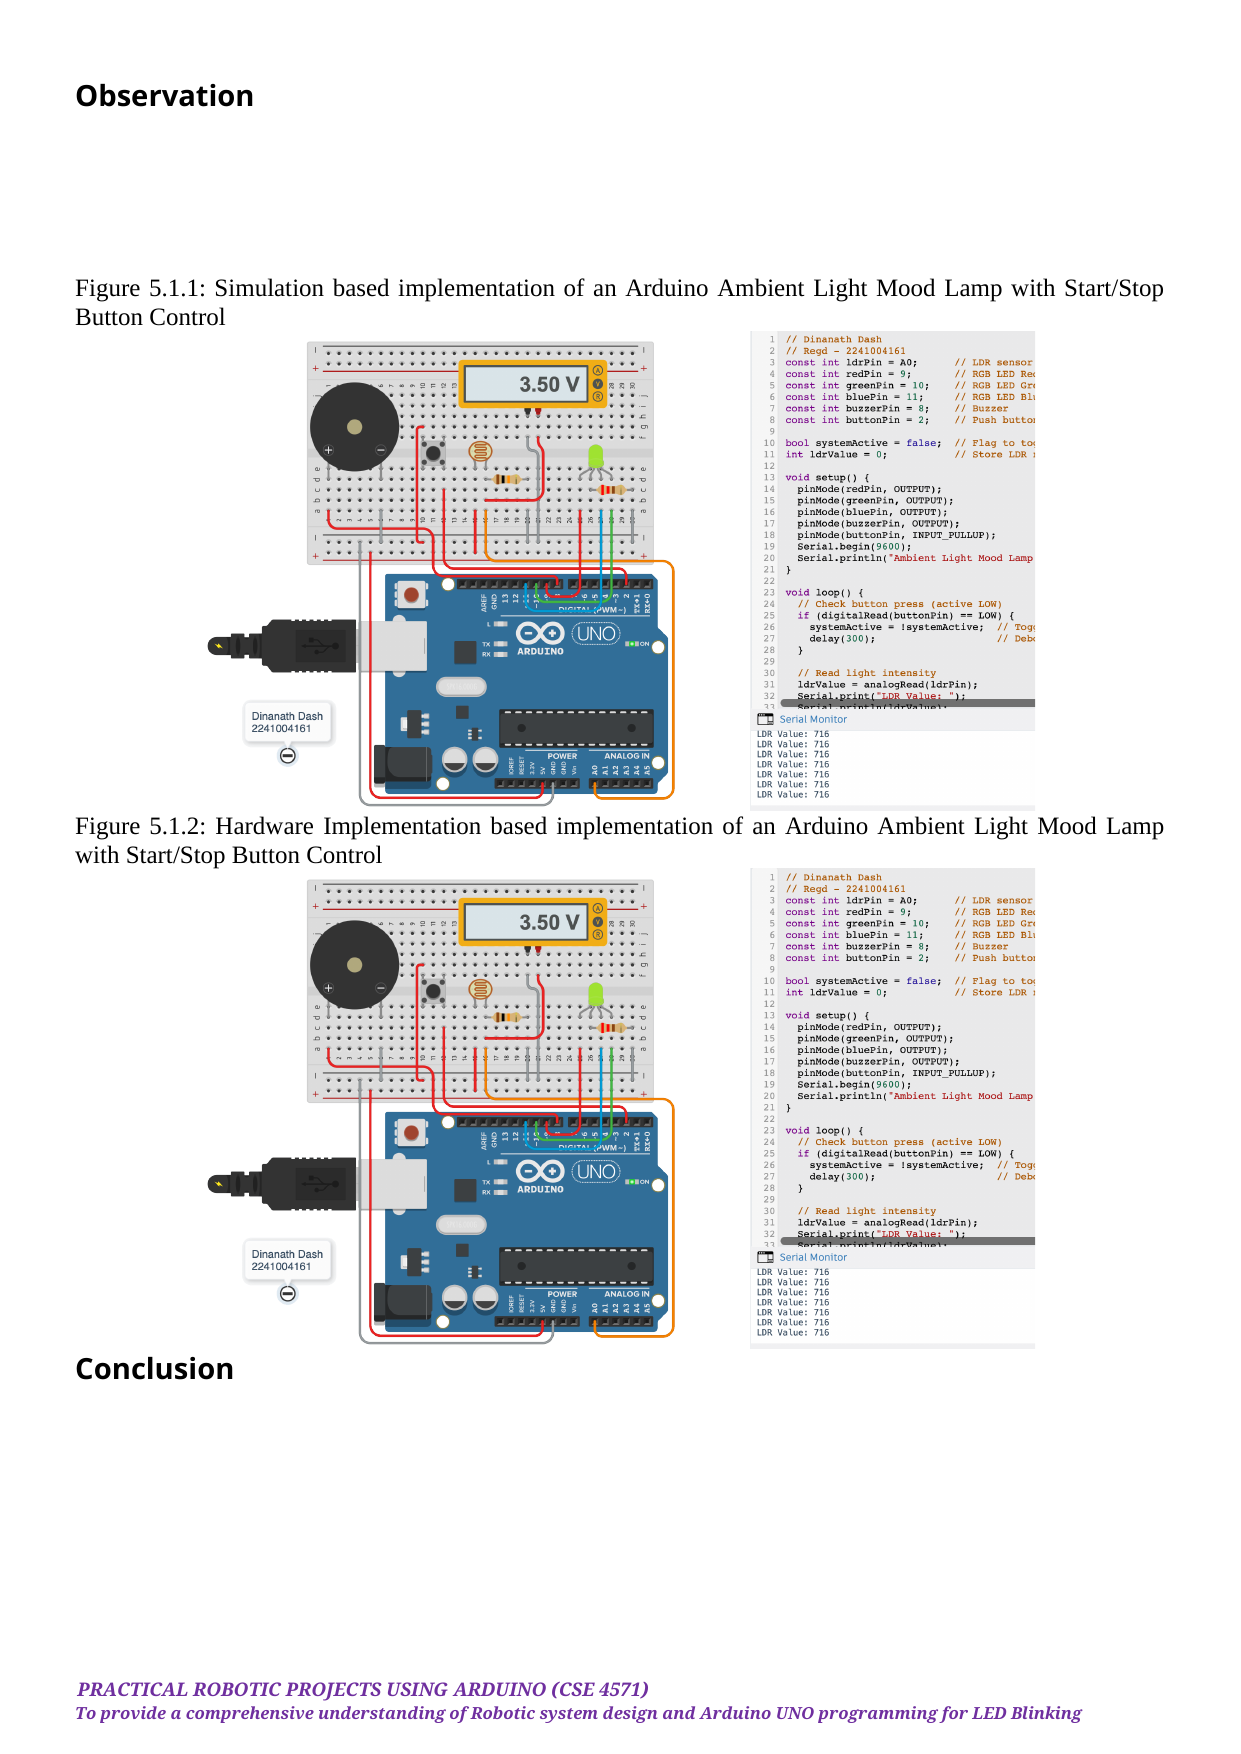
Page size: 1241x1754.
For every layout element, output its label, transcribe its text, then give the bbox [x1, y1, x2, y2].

picture [205, 331, 1036, 811]
list Observation [75, 75, 1165, 115]
list Figure 5.1.2: Hardware Implementation based implementation of an Arduino Ambient Light Mood Lamp with Start/Stop Button Control [75, 811, 1165, 868]
list Conclusion [75, 1348, 1165, 1388]
list Figure 5.1.1: Simulation based implementation of an Arduino Ambient Light Mood Lamp with Start/Stop Button Control [75, 273, 1165, 331]
picture [205, 868, 1036, 1349]
